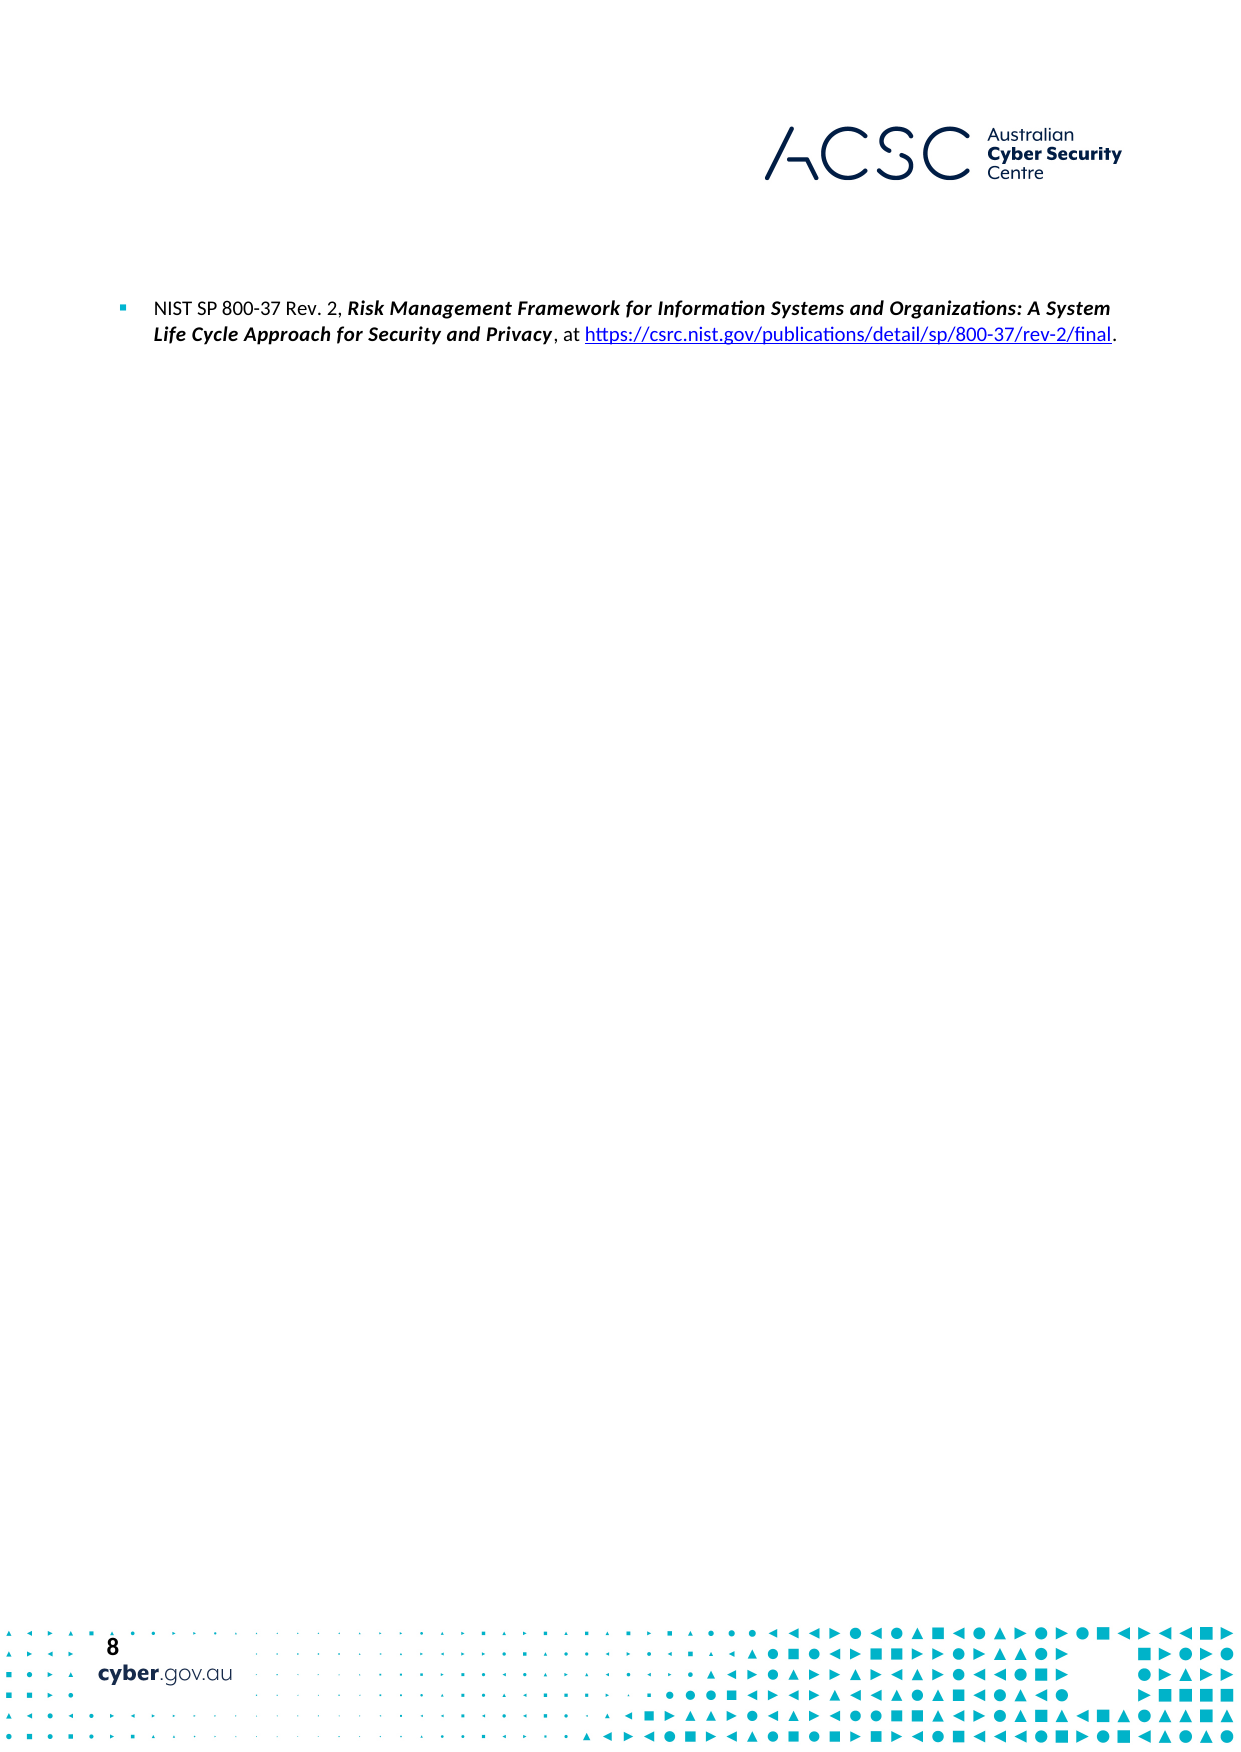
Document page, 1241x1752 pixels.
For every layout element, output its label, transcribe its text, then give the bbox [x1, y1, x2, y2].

picture [0, 1624, 1237, 1747]
picture [0, 0, 1240, 317]
text NIST SP 800-37 Rev. 2, Risk Management Framework for Information Systems and Organizations: A System Life Cycle Approach for Security and Privacy, at https://csrc.nist.gov/publications/detail/sp/800-37/rev-2/final. [118, 295, 1122, 346]
